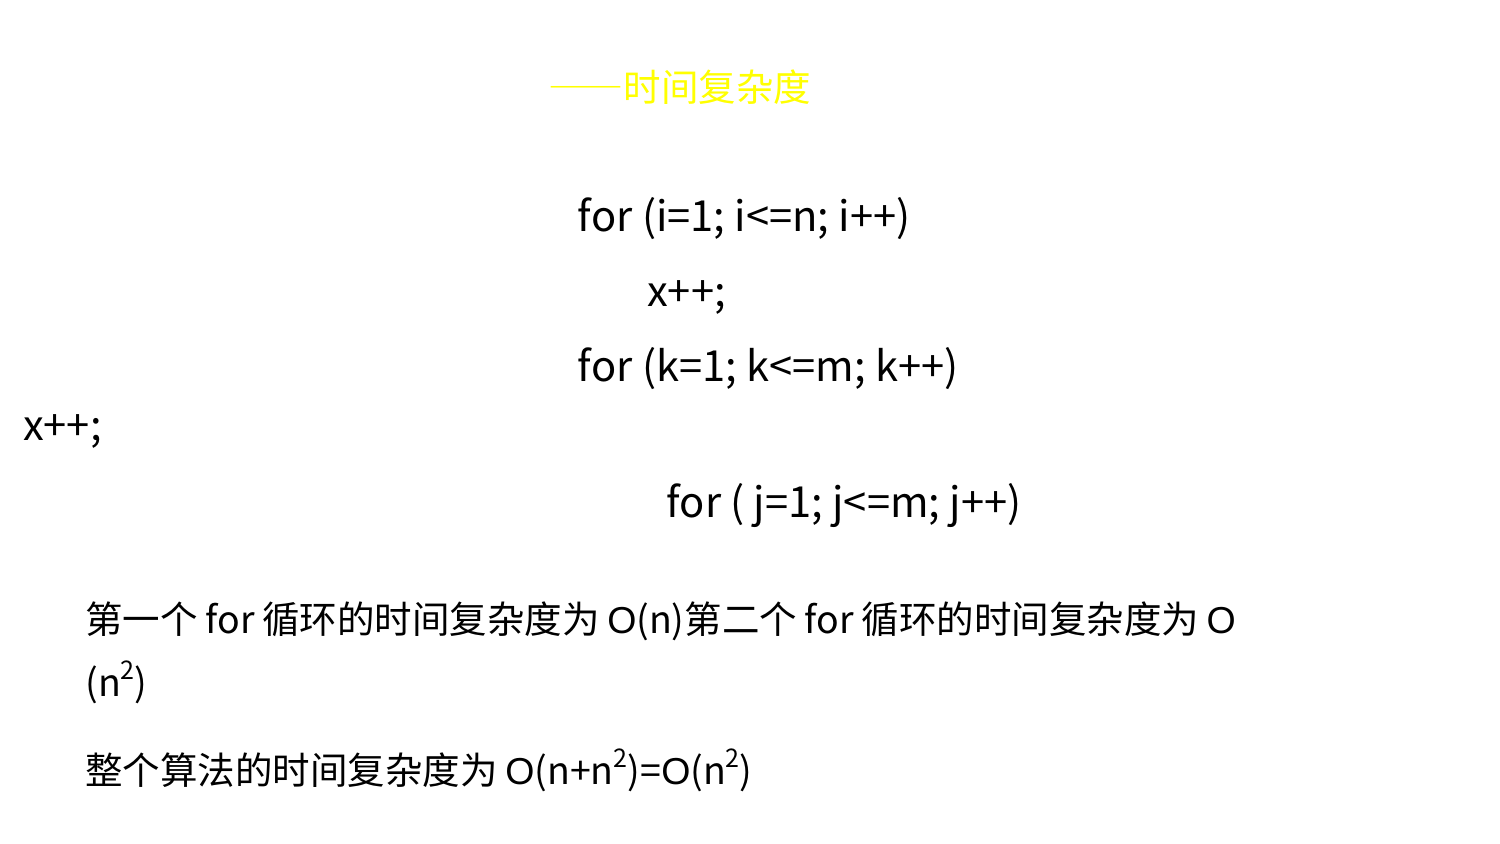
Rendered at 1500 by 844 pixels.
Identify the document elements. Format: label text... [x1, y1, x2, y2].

text for ( j=1; j<=m; j++) [382, 456, 1306, 532]
text x++; [67, 246, 1306, 321]
text 整个算法的时间复杂度为Ο(n+n2)=Ο(n2) [85, 739, 1500, 795]
text for (k=1; k<=m; k++) [176, 321, 1359, 396]
text 5.1.3 评价算法——时间复杂度 [50, 14, 1500, 123]
text 第一个for循环的时间复杂度为Ο(n)第二个for循环的时间复杂度为Ο(n2) [85, 589, 1266, 707]
text for (i=1; i<=n; i++) [176, 170, 1312, 246]
